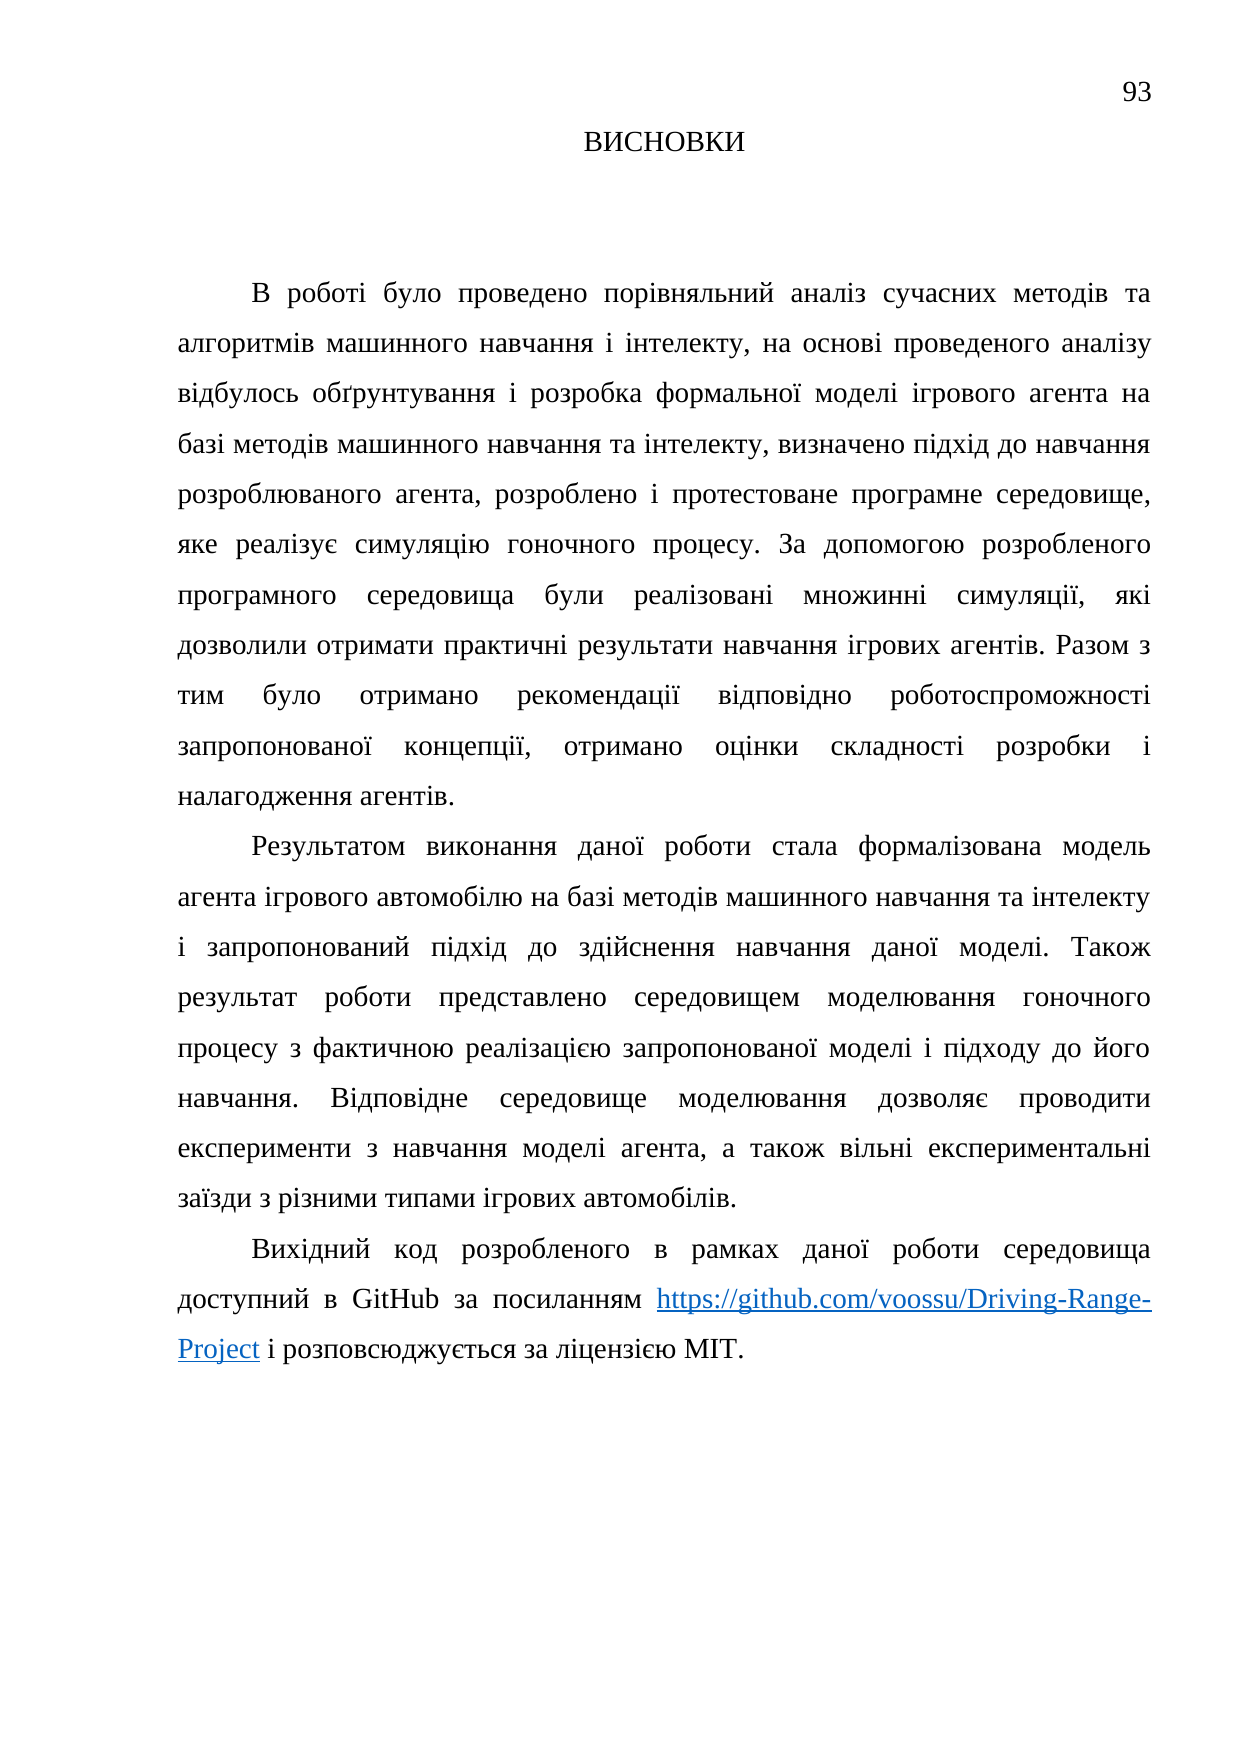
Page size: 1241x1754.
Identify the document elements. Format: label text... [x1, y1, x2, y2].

text Результатом виконання даної роботи стала формалізована модель агента ігрового автомобілю на базі методів машинного навчання та інтелекту і запропонований підхід до здійснення навчання даної моделі. Також результат роботи представлено середовищем моделювання гоночного процесу з фактичною реалізацією запропонованої моделі і підходу до його навчання. Відповідне середовище моделювання дозволяє проводити експерименти з навчання моделі агента, а також вільні експериментальні заїзди з різними типами ігрових автомобілів. [177, 828, 1152, 1214]
subtitle Висновки [177, 124, 1152, 158]
text В роботі було проведено порівняльний аналіз сучасних методів та алгоритмів машинного навчання і інтелекту, на основі проведеного аналізу відбулось обґрунтування і розробка формальної моделі ігрового агента на базі методів машинного навчання та інтелекту, визначено підхід до навчання розроблюваного агента, розроблено і протестоване програмне середовище, яке реалізує симуляцію гоночного процесу. За допомогою розробленого програмного середовища були реалізовані множинні симуляції, які дозволили отримати практичні результати навчання ігрових агентів. Разом з тим було отримано рекомендації відповідно роботоспроможності запропонованої концепції, отримано оцінки складності розробки і налагодження агентів. [177, 275, 1152, 812]
text Вихідний код розробленого в рамках даної роботи середовища доступний в GitHub за посиланням https://github.com/voossu/Driving-Range-Project і розповсюджується за ліцензією MIT. [177, 1231, 1152, 1365]
